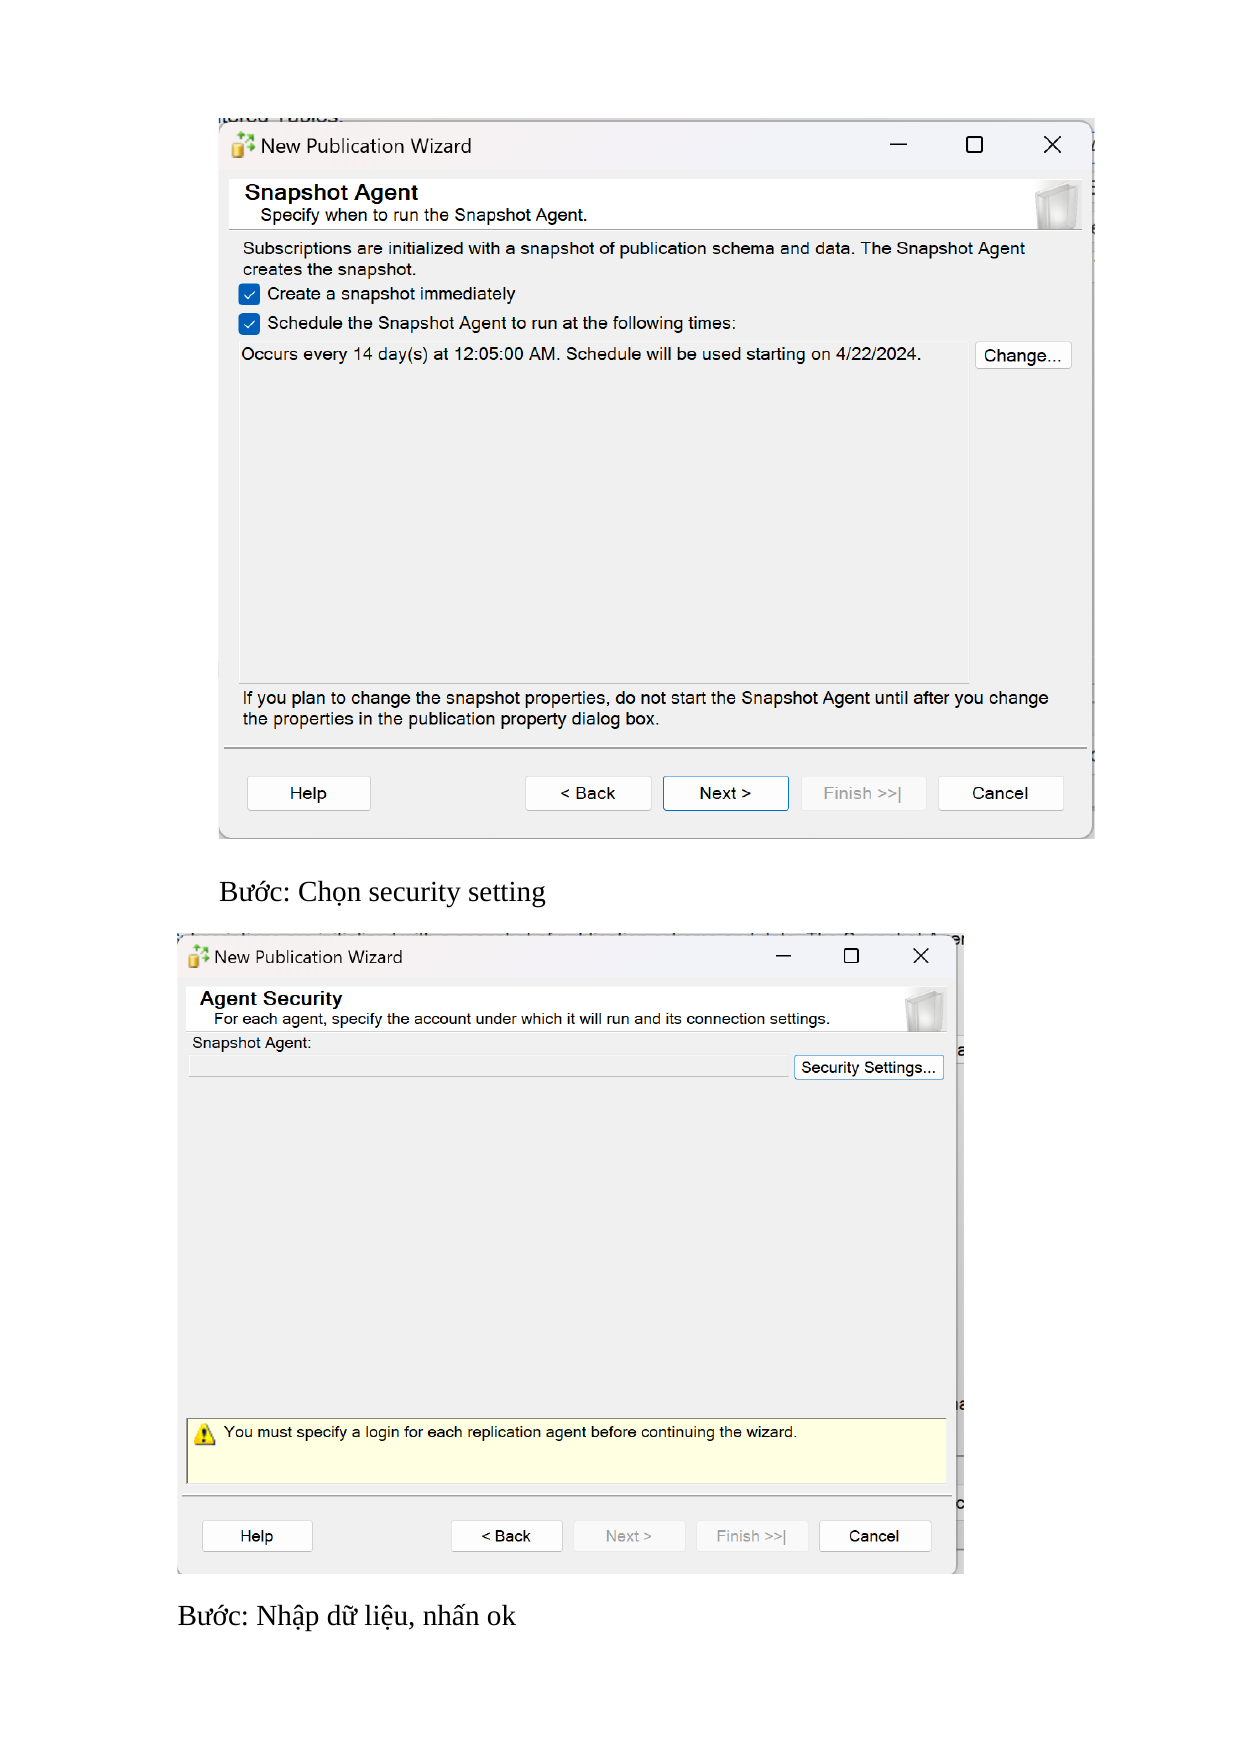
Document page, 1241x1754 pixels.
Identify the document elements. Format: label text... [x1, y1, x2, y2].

picture [177, 933, 964, 1574]
text Bước: Nhập dữ liệu, nhấn ok [177, 1598, 1122, 1632]
picture [218, 118, 1095, 839]
text Bước: Chọn security setting [177, 874, 1122, 908]
